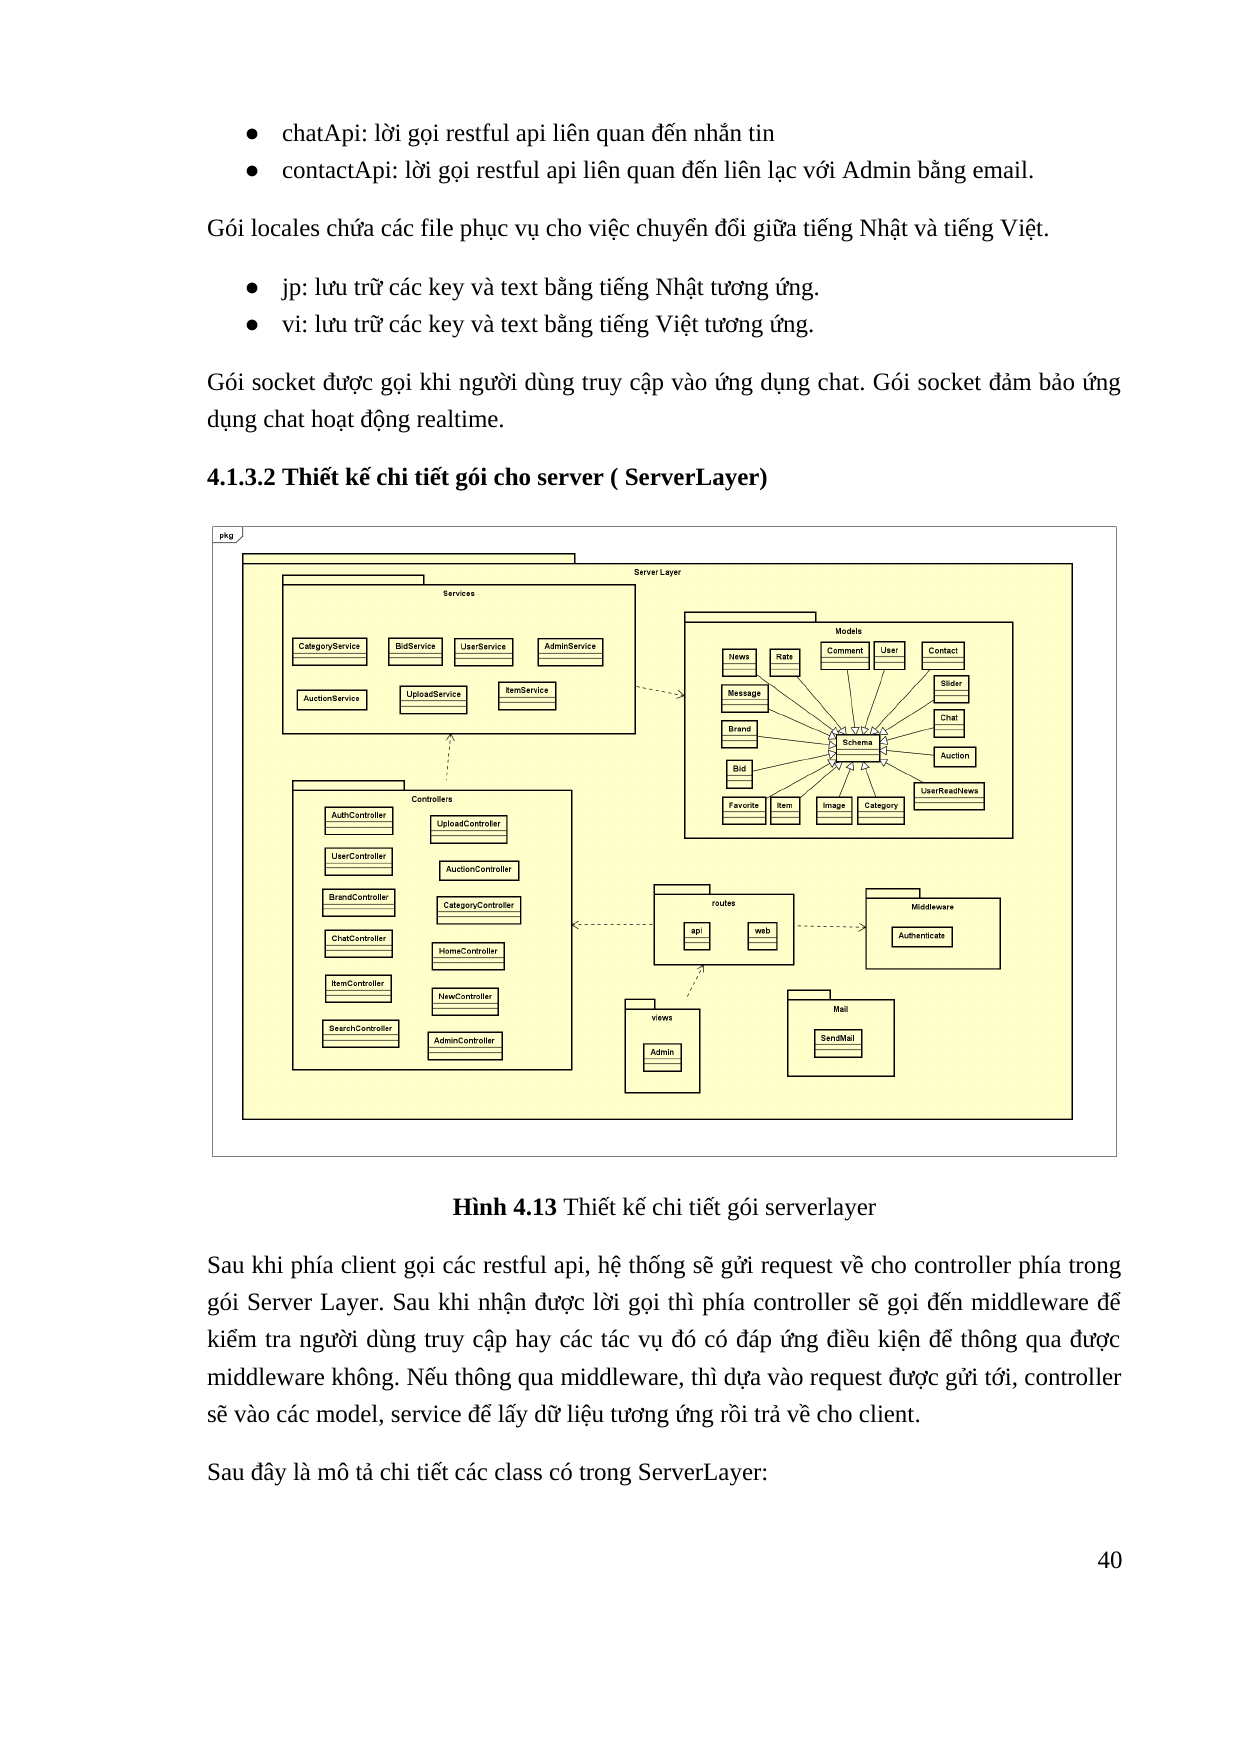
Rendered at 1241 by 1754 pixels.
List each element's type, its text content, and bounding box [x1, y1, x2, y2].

text Gói locales chứa các file phục vụ cho việc chuyển đổi giữa tiếng Nhật và tiếng Việt. [207, 213, 1122, 242]
text Sau khi phía client gọi các restful api, hệ thống sẽ gửi request về cho controller phía trong gói Server Layer. Sau khi nhận được lời gọi thì phía controller sẽ gọi đến middleware để kiểm tra người dùng truy cập hay các tác vụ đó có đáp ứng điều kiện để thông qua được middleware không. Nếu thông qua middleware, thì dựa vào request được gửi tới, controller sẽ vào các model, service để lấy dữ liệu tương ứng rồi trả về cho client. [207, 1250, 1122, 1428]
text Gói socket được gọi khi người dùng truy cập vào ứng dụng chat. Gói socket đảm bảo ứng dụng chat hoạt động realtime. [207, 367, 1122, 433]
list chatApi: lời gọi restful api liên quan đến nhắn tin [244, 118, 1122, 147]
text Sau đây là mô tả chi tiết các class có trong ServerLayer: [207, 1457, 1122, 1486]
list vi: lưu trữ các key và text bằng tiếng Việt tương ứng. [244, 309, 1122, 338]
picture [206, 520, 1122, 1163]
list jp: lưu trữ các key và text bằng tiếng Nhật tương ứng. [244, 272, 1122, 300]
text 4.1.3.2 Thiết kế chi tiết gói cho server ( ServerLayer) [207, 462, 1122, 491]
list contactApi: lời gọi restful api liên quan đến liên lạc với Admin bằng email. [244, 155, 1122, 184]
